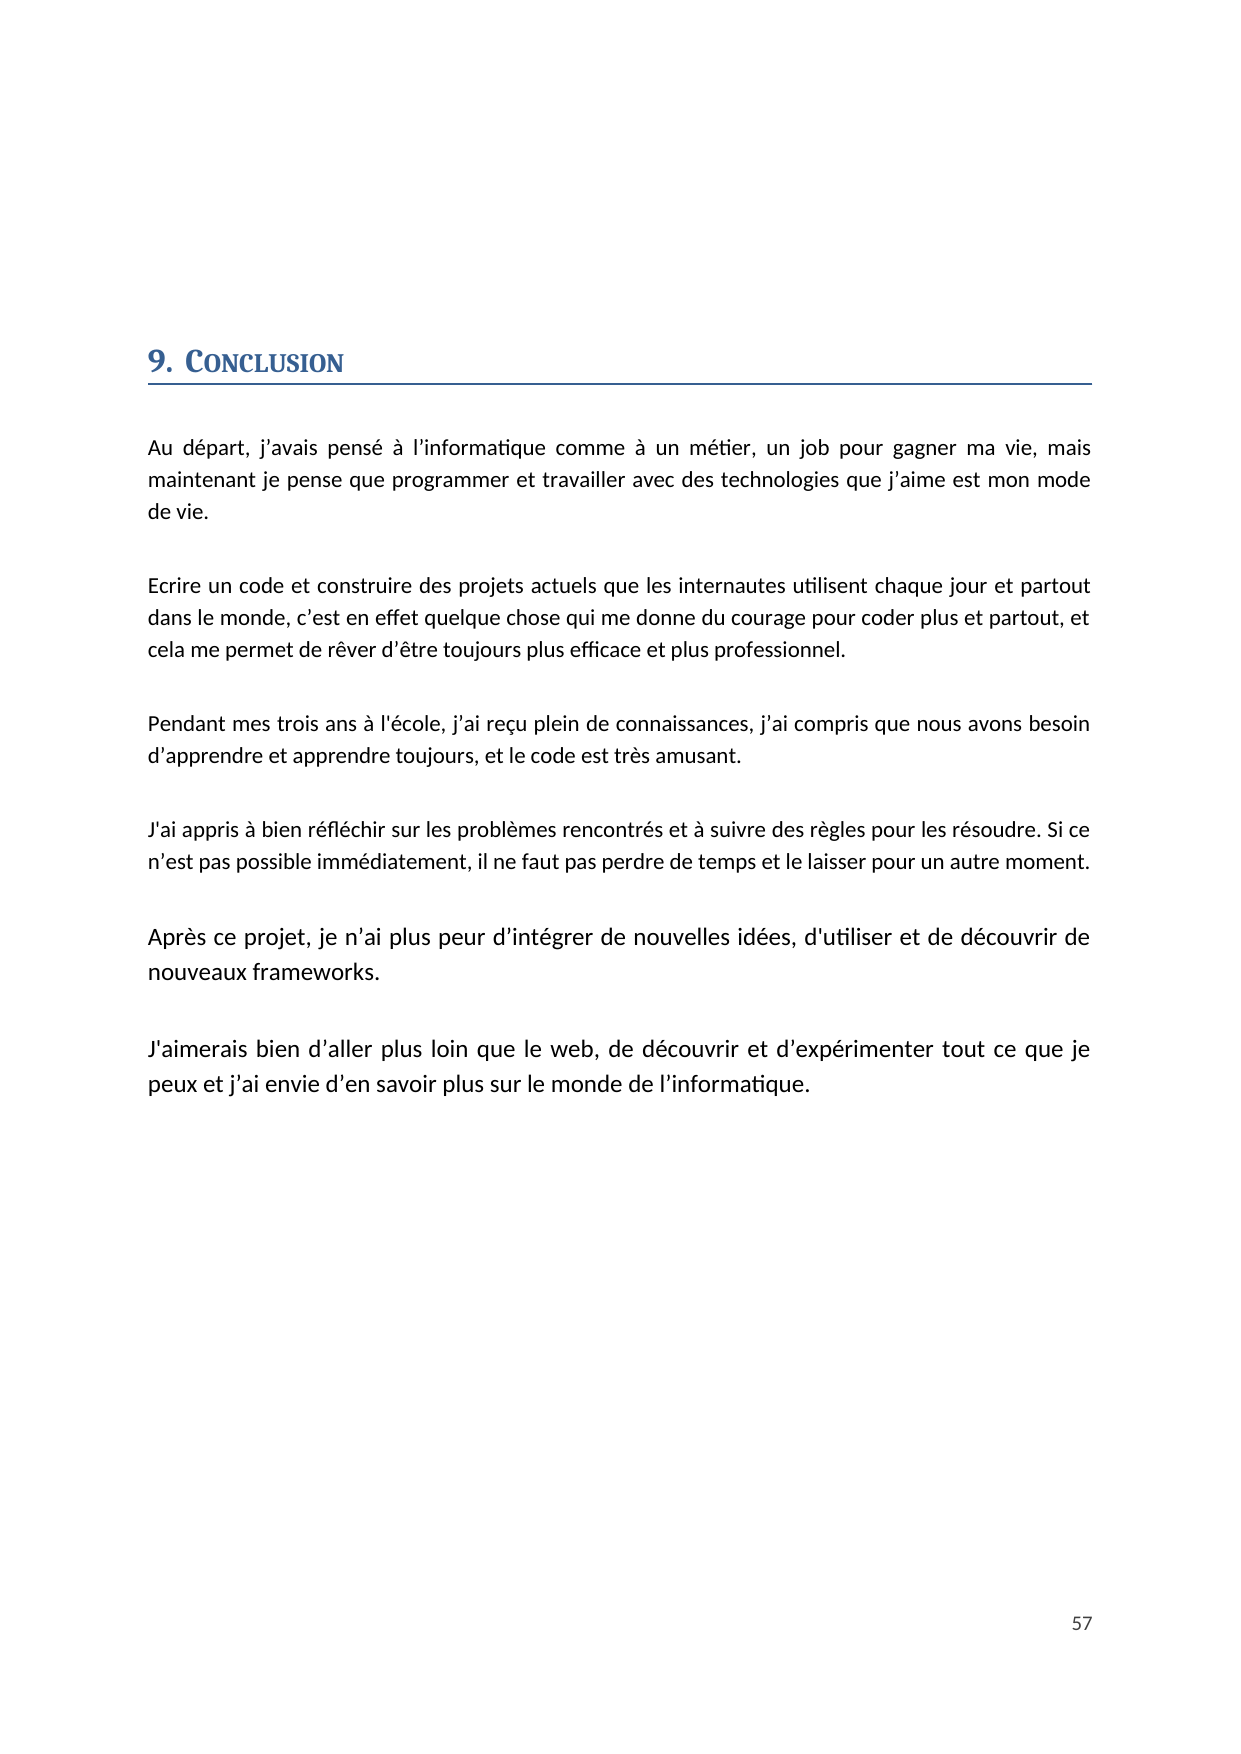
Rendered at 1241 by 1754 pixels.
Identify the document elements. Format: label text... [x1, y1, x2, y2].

subtitle Conclusion [148, 343, 1092, 383]
text Après ce projet, je n’ai plus peur d’intégrer de nouvelles idées, d'utiliser et de découvrir de nouveaux frameworks. [148, 921, 1092, 987]
text J'aimerais bien d’aller plus loin que le web, de découvrir et d’expérimenter tout ce que je peux et j’ai envie d’en savoir plus sur le monde de l’informatique. [148, 1033, 1092, 1098]
text J'ai appris à bien réfléchir sur les problèmes rencontrés et à suivre des règles pour les résoudre. Si ce n’est pas possible immédiatement, il ne faut pas perdre de temps et le laisser pour un autre moment. [148, 815, 1092, 876]
text Au départ, j’avais pensé à l’informatique comme à un métier, un job pour gagner ma vie, mais maintenant je pense que programmer et travailler avec des technologies que j’aime est mon mode de vie. [148, 433, 1092, 525]
text Pendant mes trois ans à l'école, j’ai reçu plein de connaissances, j’ai compris que nous avons besoin d’apprendre et apprendre toujours, et le code est très amusant. [148, 709, 1092, 769]
text Ecrire un code et construire des projets actuels que les internautes utilisent chaque jour et partout dans le monde, c’est en effet quelque chose qui me donne du courage pour coder plus et partout, et cela me permet de rêver d’être toujours plus efficace et plus professionnel. [148, 571, 1092, 663]
